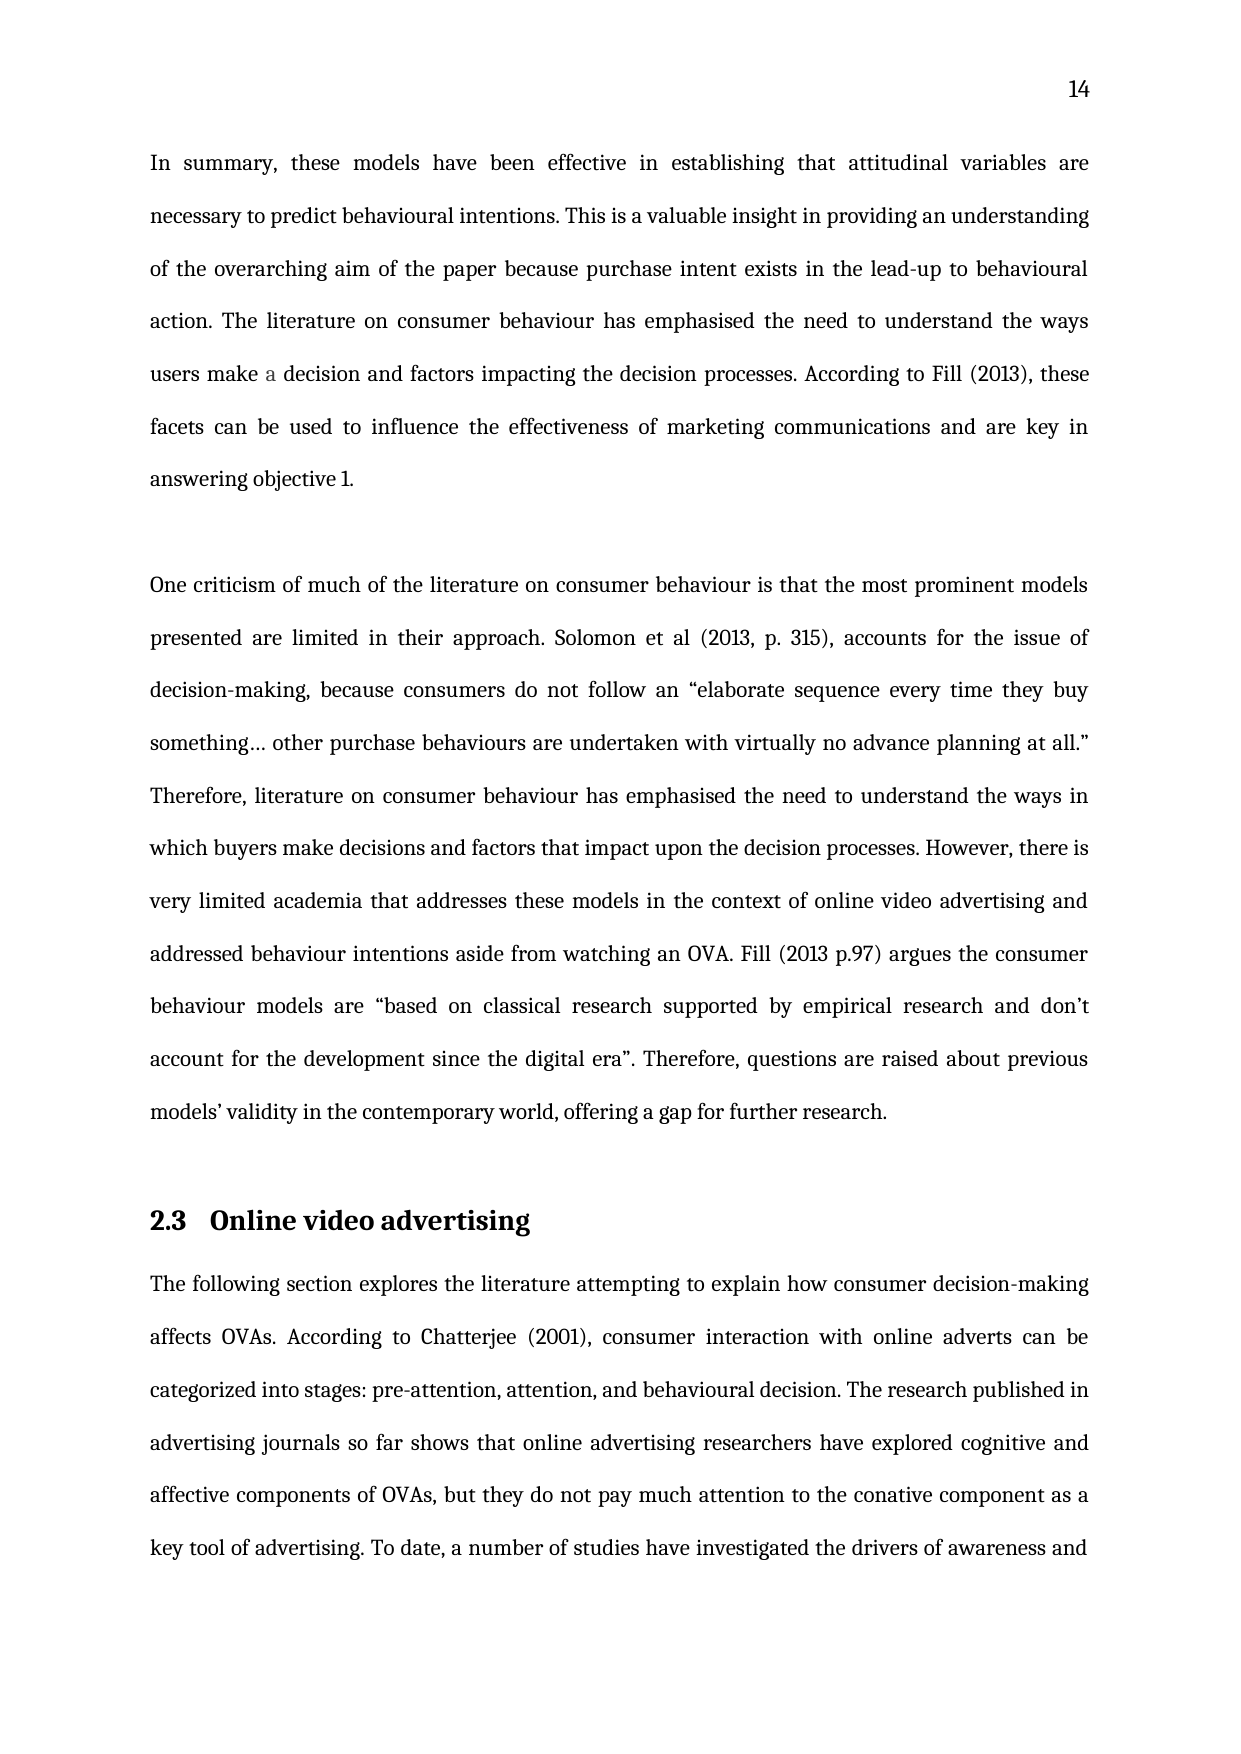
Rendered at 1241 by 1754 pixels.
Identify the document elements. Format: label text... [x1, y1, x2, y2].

text In summary, these models have been effective in establishing that attitudinal variables are necessary to predict behavioural intentions. This is a valuable insight in providing an understanding of the overarching aim of the paper because purchase intent exists in the lead-up to behavioural action. The literature on consumer behaviour has emphasised the need to understand the ways users make a decision and factors impacting the decision processes. According to Fill (2013), these facets can be used to influence the effectiveness of marketing communications and are key in answering objective 1. [150, 150, 1090, 493]
subtitle Online video advertising [150, 1204, 1090, 1238]
text One criticism of much of the literature on consumer behaviour is that the most prominent models presented are limited in their approach. Solomon et al (2013, p. 315), accounts for the issue of decision-making, because consumers do not follow an “elaborate sequence every time they buy something… other purchase behaviours are undertaken with virtually no advance planning at all.” Therefore, literature on consumer behaviour has emphasised the need to understand the ways in which buyers make decisions and factors that impact upon the decision processes. However, there is very limited academia that addresses these models in the context of online video advertising and addressed behaviour intentions aside from watching an OVA. Fill (2013 p.97) argues the consumer behaviour models are “based on classical research supported by empirical research and don’t account for the development since the digital era”. Therefore, questions are raised about previous models’ validity in the contemporary world, offering a gap for further research. [150, 572, 1090, 1125]
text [150, 1271, 1090, 1561]
